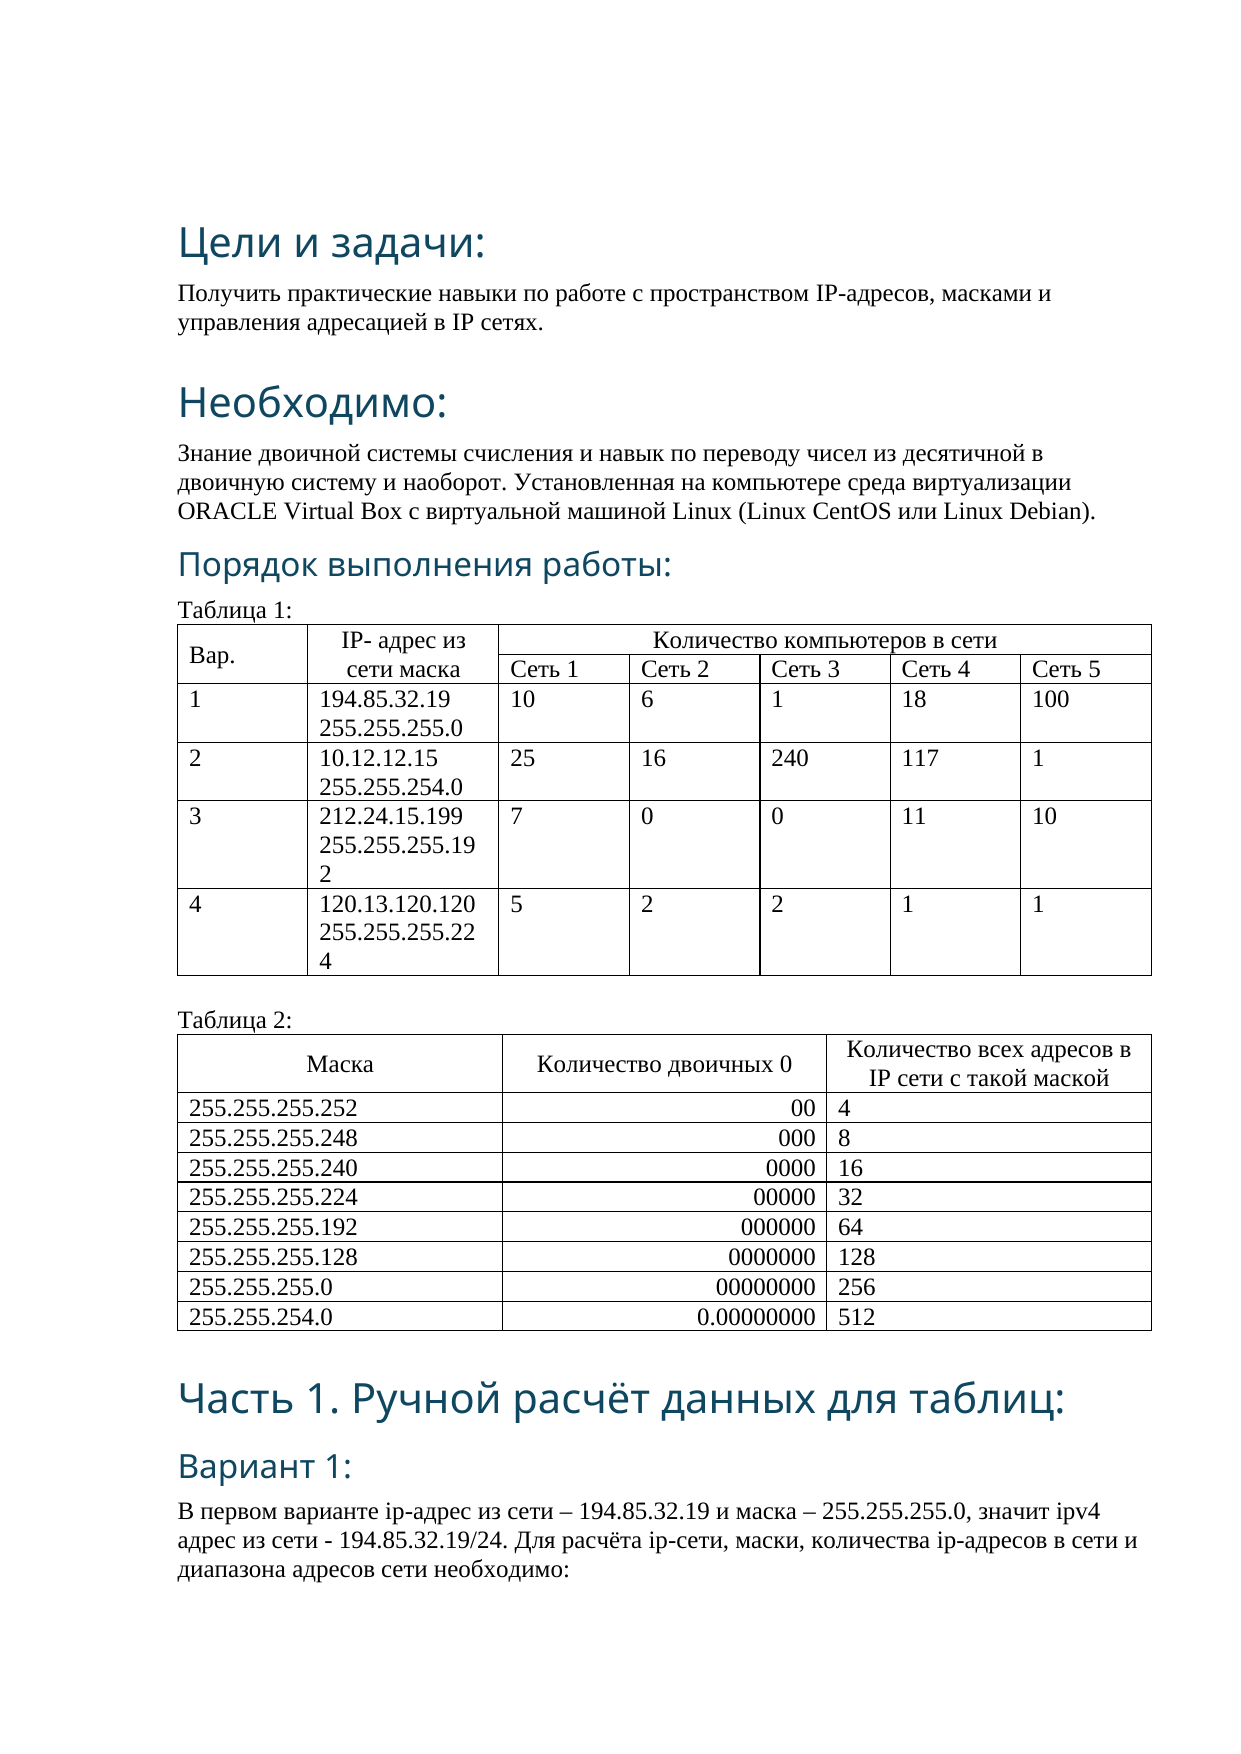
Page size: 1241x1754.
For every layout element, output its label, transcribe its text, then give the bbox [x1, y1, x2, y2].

text Таблица 1: [177, 595, 1152, 624]
table_header Количество всех адресов в IP сети с такой маской [827, 1035, 1151, 1092]
table_cell 255.255.254.0 [178, 1302, 502, 1330]
table_cell 2 [630, 889, 759, 975]
table_cell 255.255.255.240 [178, 1153, 502, 1181]
subtitle Порядок выполнения работы: [177, 541, 1152, 587]
table_cell 255.255.255.192 [178, 1212, 502, 1241]
table_cell 10 [499, 684, 629, 742]
table_cell Сеть 3 [761, 655, 890, 683]
subtitle Необходимо: [177, 373, 1152, 430]
table_cell 240 [761, 743, 890, 800]
table_cell 8 [827, 1123, 1151, 1152]
table_cell 4 [178, 889, 307, 975]
text В первом варианте ip-адрес из сети – 194.85.32.19 и маска – 255.255.255.0, значит ipv4 адрес из сети - 194.85.32.19/24. Для расчёта ip-сети, маски, количества ip-адресов в сети и диапазона адресов сети необходимо: [177, 1496, 1152, 1582]
table_cell 1 [1021, 743, 1151, 800]
table_cell 2 [761, 889, 890, 975]
table_cell 10.12.12.15 255.255.254.0 [308, 743, 498, 800]
table_cell 10 [1021, 801, 1151, 888]
table_cell 00000 [503, 1183, 826, 1211]
table_cell Сеть 1 [499, 655, 629, 683]
table_cell 16 [827, 1153, 1151, 1181]
table_cell 3 [178, 801, 307, 888]
table_cell 1 [761, 684, 890, 742]
table_cell 255.255.255.252 [178, 1093, 502, 1122]
table_cell 0000 [503, 1153, 826, 1181]
table_cell 00000000 [503, 1272, 826, 1301]
table_cell 117 [891, 743, 1020, 800]
table_cell 18 [891, 684, 1020, 742]
table_cell 000000 [503, 1212, 826, 1241]
table_cell 6 [630, 684, 759, 742]
table_cell Сеть 4 [891, 655, 1020, 683]
table_cell 0.00000000 [503, 1302, 826, 1330]
subtitle Часть 1. Ручной расчёт данных для таблиц: [177, 1369, 1152, 1426]
table_cell 194.85.32.19 255.255.255.0 [308, 684, 498, 742]
table_cell 11 [891, 801, 1020, 888]
text Таблица 2: [177, 1005, 1152, 1033]
table_cell Сеть 5 [1021, 655, 1151, 683]
table_cell 0000000 [503, 1242, 826, 1271]
table_cell 7 [499, 801, 629, 888]
table_cell 256 [827, 1272, 1151, 1301]
table_cell 1 [178, 684, 307, 742]
table_cell 25 [499, 743, 629, 800]
table_cell 128 [827, 1242, 1151, 1271]
table_cell 32 [827, 1183, 1151, 1211]
table_header IP- адрес из сети маска [308, 625, 498, 683]
table_cell 255.255.255.128 [178, 1242, 502, 1271]
table_cell 120.13.120.120 255.255.255.224 [308, 889, 498, 975]
table_cell 0 [761, 801, 890, 888]
text Получить практические навыки по работе с пространством IP-адресов, масками и управления адресацией в IP сетях. [177, 278, 1152, 336]
table_cell 255.255.255.248 [178, 1123, 502, 1152]
table_cell 16 [630, 743, 759, 800]
table_cell 5 [499, 889, 629, 975]
table_cell 000 [503, 1123, 826, 1152]
table_cell 4 [827, 1093, 1151, 1122]
table_header Количество компьютеров в сети [499, 625, 1151, 653]
table_cell 1 [1021, 889, 1151, 975]
table_cell 00 [503, 1093, 826, 1122]
table_cell Сеть 2 [630, 655, 759, 683]
table_cell 512 [827, 1302, 1151, 1330]
table_cell 255.255.255.0 [178, 1272, 502, 1301]
table_cell 64 [827, 1212, 1151, 1241]
table_header Количество двоичных 0 [503, 1035, 826, 1092]
table_header Маска [178, 1035, 502, 1092]
table_cell 100 [1021, 684, 1151, 742]
table_header Вар. [178, 625, 307, 683]
table_cell 2 [178, 743, 307, 800]
table_cell 255.255.255.224 [178, 1183, 502, 1211]
table_cell 1 [891, 889, 1020, 975]
subtitle Вариант 1: [177, 1442, 1152, 1488]
table_cell 0 [630, 801, 759, 888]
table_cell 212.24.15.199 255.255.255.192 [308, 801, 498, 888]
text Знание двоичной системы счисления и навык по переводу чисел из десятичной в двоичную систему и наоборот. Установленная на компьютере среда виртуализации ORACLE Virtual Box с виртуальной машиной Linux (Linux CentOS или Linux Debian). [177, 438, 1152, 524]
subtitle Цели и задачи: [177, 213, 1152, 270]
